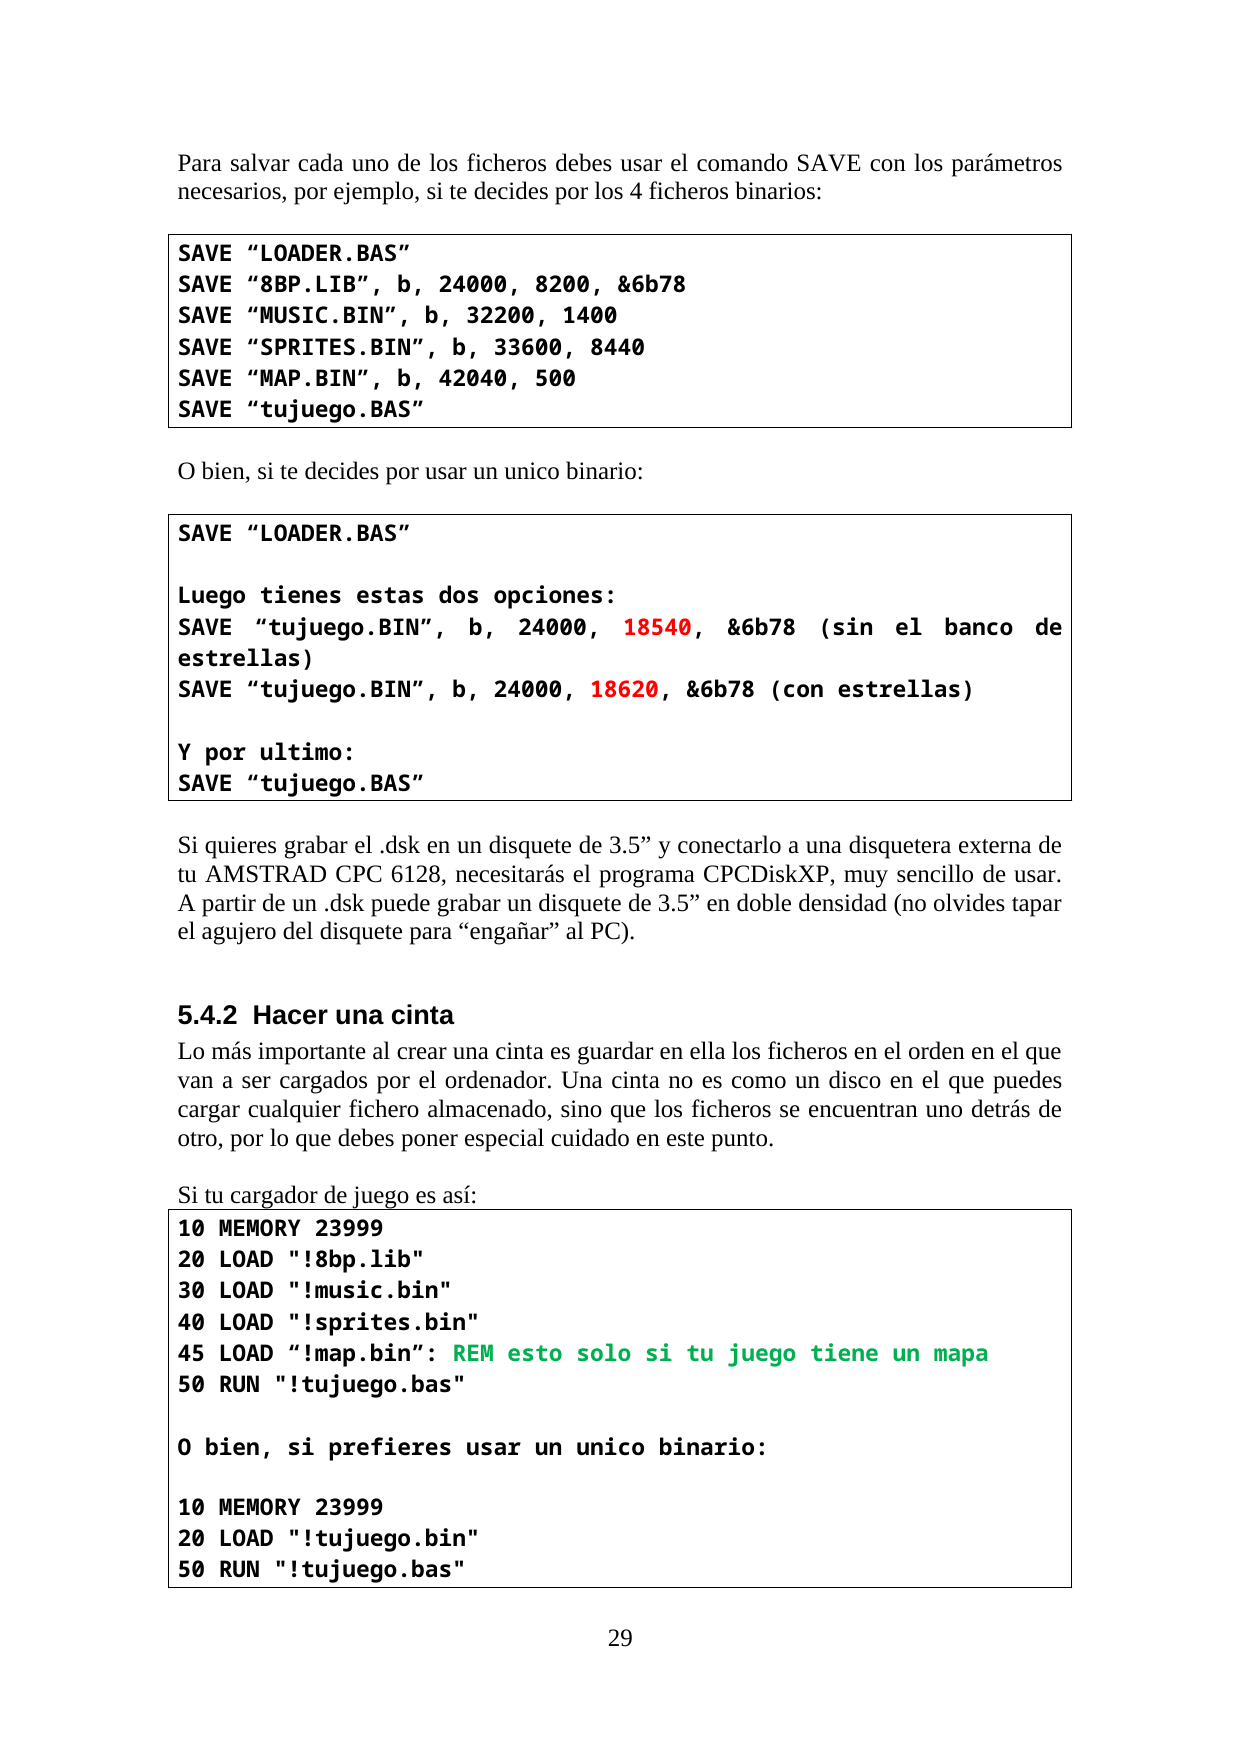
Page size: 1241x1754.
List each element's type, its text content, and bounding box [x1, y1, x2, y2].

text Luego tienes estas dos opciones: [177, 579, 1063, 611]
text SAVE “tujuego.BAS” [169, 390, 1071, 427]
text SAVE “tujuego.BAS” [169, 764, 1071, 800]
text 20 LOAD "!tujuego.bin" [177, 1522, 1063, 1550]
text SAVE “tujuego.BIN”, b, 24000, 18540, &6b78 (sin el banco de estrellas) [177, 611, 1063, 673]
text 10 MEMORY 23999 [177, 1491, 1063, 1522]
text 20 LOAD "!8bp.lib" [177, 1243, 1063, 1274]
text SAVE “MUSIC.BIN”, b, 32200, 1400 [177, 299, 1063, 331]
text SAVE “8BP.LIB”, b, 24000, 8200, &6b78 [177, 268, 1063, 299]
text Si quieres grabar el .dsk en un disquete de 3.5” y conectarlo a una disquetera externa de tu AMSTRAD CPC 6128, necesitarás el programa CPCDiskXP, muy sencillo de usar. A partir de un .dsk puede grabar un disquete de 3.5” en doble densidad (no olvides tapar el agujero del disquete para “engañar” al PC). [177, 830, 1063, 945]
text 45 LOAD “!map.bin”: REM esto solo si tu juego tiene un mapa [177, 1337, 1063, 1368]
text 50 RUN "!tujuego.bas" [169, 1550, 1071, 1587]
text O bien, si te decides por usar un unico binario: [177, 456, 1063, 485]
text SAVE “LOADER.BAS” [169, 235, 1071, 268]
text 30 LOAD "!music.bin" [177, 1274, 1063, 1306]
text SAVE “tujuego.BIN”, b, 24000, 18620, &6b78 (con estrellas) [177, 673, 1063, 704]
subtitle Hacer una cinta [177, 999, 1063, 1030]
text Si tu cargador de juego es así: [177, 1180, 1063, 1209]
text 40 LOAD "!sprites.bin" [177, 1306, 1063, 1337]
text SAVE “MAP.BIN”, b, 42040, 500 [177, 362, 1063, 390]
text O bien, si prefieres usar un unico binario: [177, 1431, 1063, 1462]
text SAVE “LOADER.BAS” [169, 515, 1071, 548]
text SAVE “SPRITES.BIN”, b, 33600, 8440 [177, 331, 1063, 362]
text Para salvar cada uno de los ficheros debes usar el comando SAVE con los parámetros necesarios, por ejemplo, si te decides por los 4 ficheros binarios: [177, 148, 1063, 205]
text 10 MEMORY 23999 [169, 1210, 1071, 1243]
text 50 RUN "!tujuego.bas" [177, 1368, 1063, 1399]
text Lo más importante al crear una cinta es guardar en ella los ficheros en el orden en el que van a ser cargados por el ordenador. Una cinta no es como un disco en el que puedes cargar cualquier fichero almacenado, sino que los ficheros se encuentran uno detrás de otro, por lo que debes poner especial cuidado en este punto. [177, 1036, 1063, 1151]
text Y por ultimo: [177, 736, 1063, 764]
